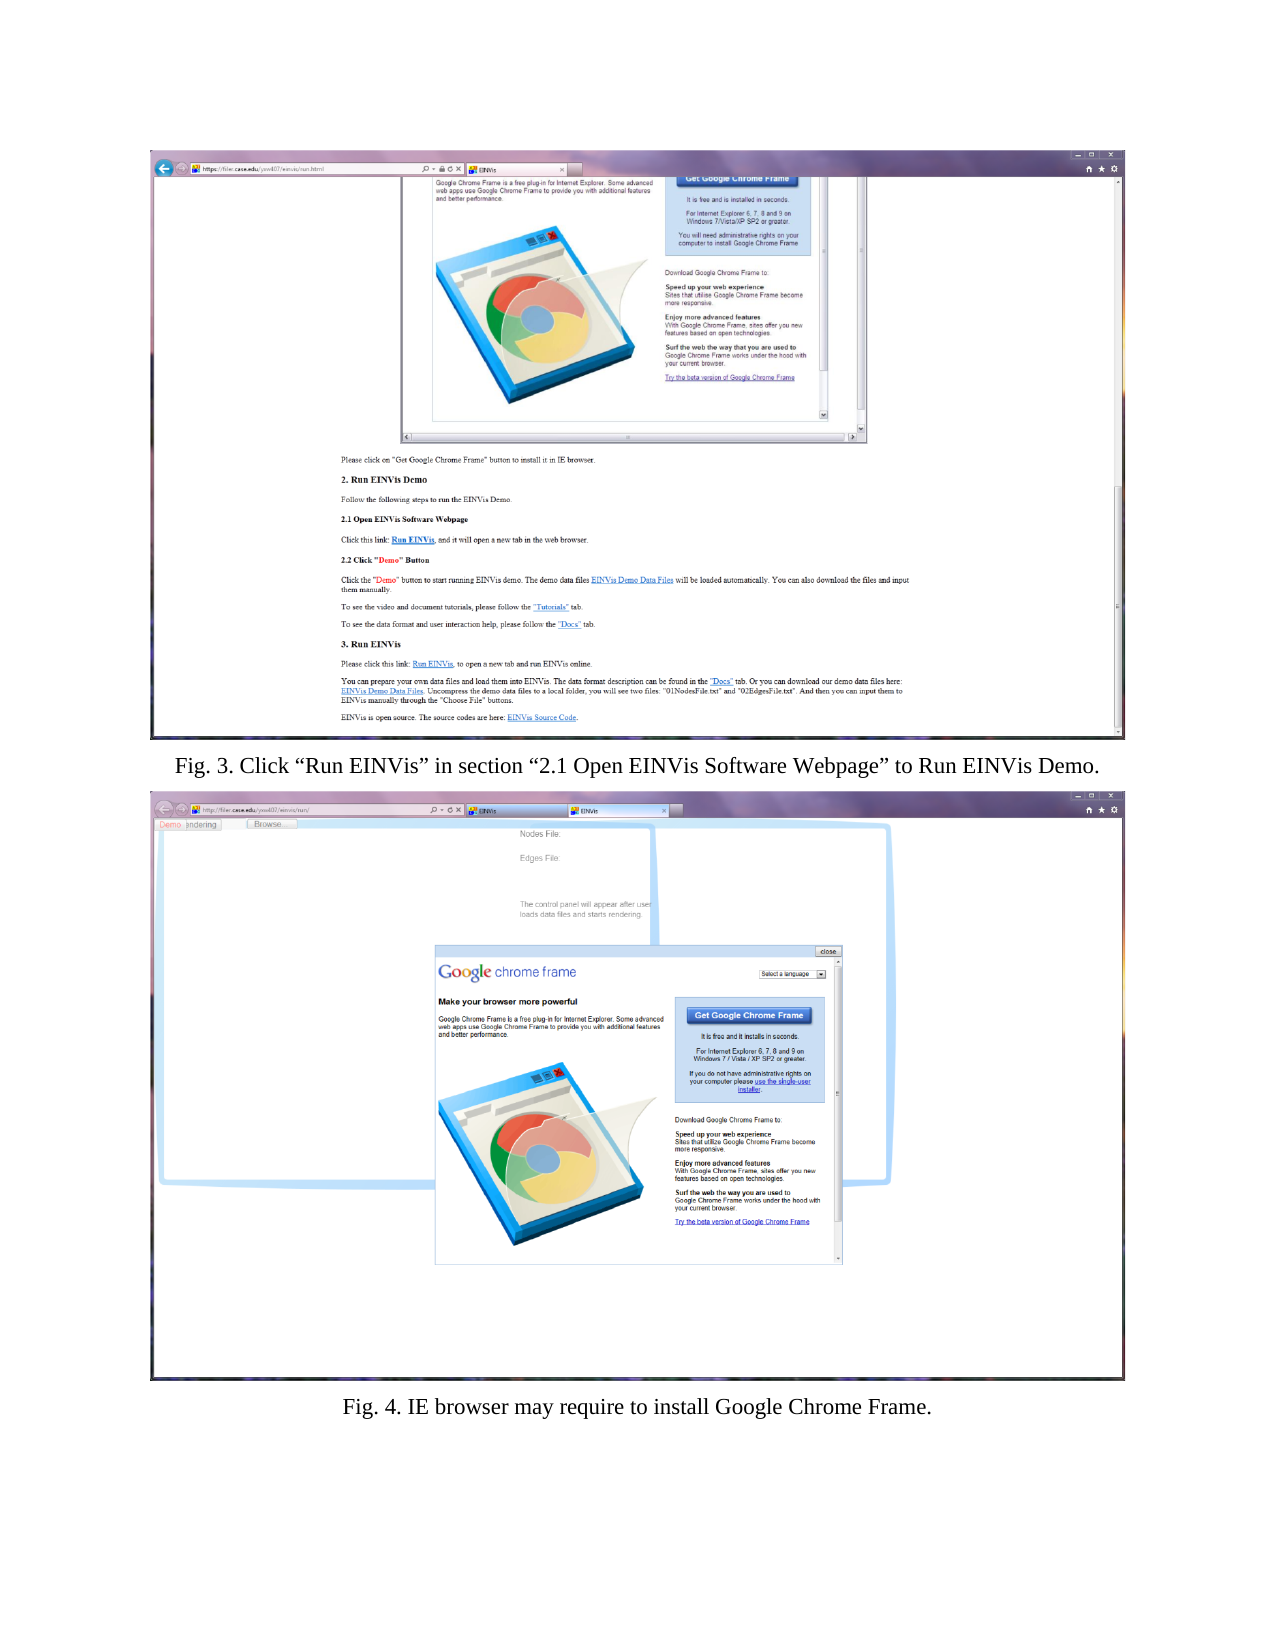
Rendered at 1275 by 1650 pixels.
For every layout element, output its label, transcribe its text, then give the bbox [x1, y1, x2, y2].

text Fig. 4. IE browser may require to install Google Chrome Frame. [150, 1393, 1125, 1419]
text Fig. 3. Click “Run EINVis” in section “2.1 Open EINVis Software Webpage” to Run EINVis Demo. [150, 752, 1125, 778]
picture [150, 791, 1125, 1381]
picture [150, 150, 1125, 740]
